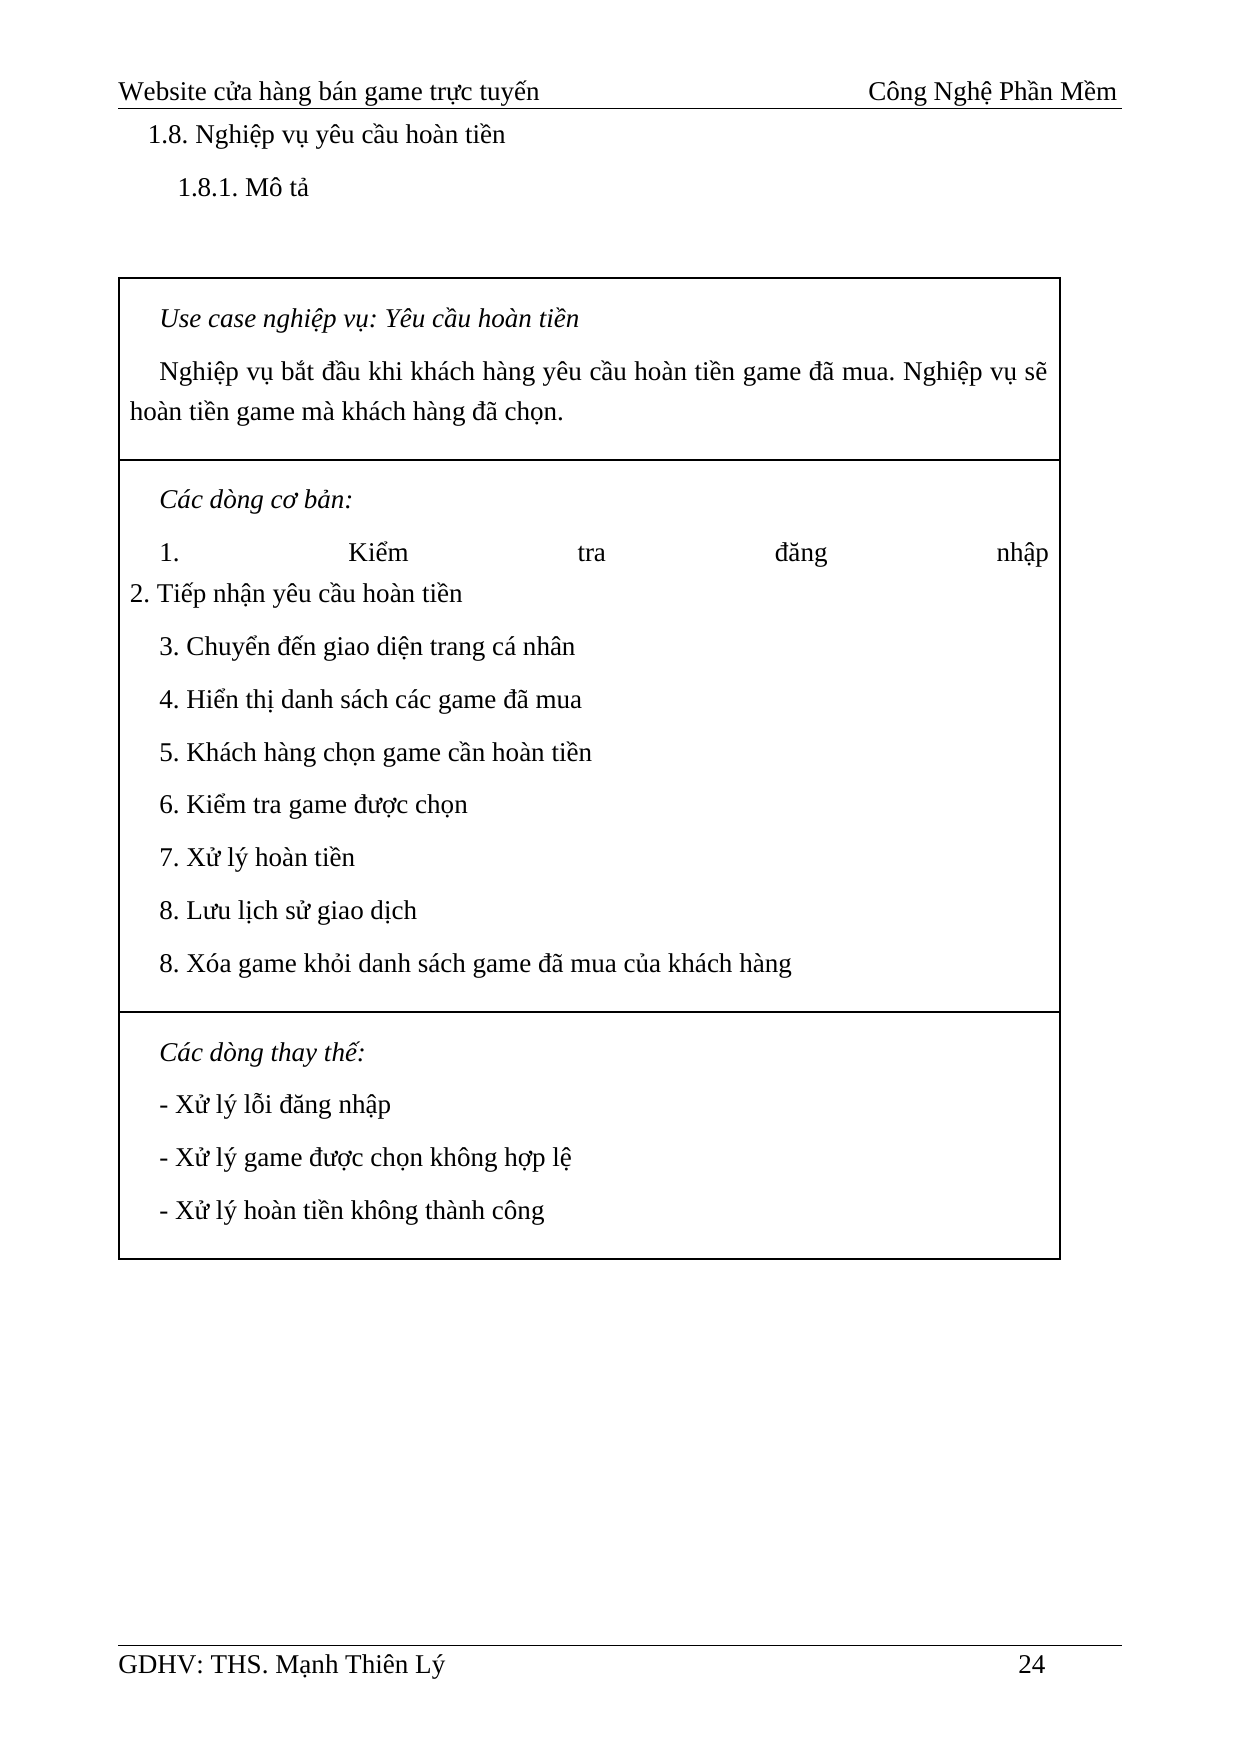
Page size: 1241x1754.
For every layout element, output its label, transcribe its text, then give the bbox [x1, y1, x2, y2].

table_cell Các dòng thay thế: - Xử lý lỗi đăng nhập - Xử lý game được chọn không hợp lệ - Xử lý hoàn tiền không thành công [120, 1013, 1059, 1258]
subtitle Mô tả [177, 171, 1122, 202]
subtitle Nghiệp vụ yêu cầu hoàn tiền [118, 118, 1122, 149]
table_header Use case nghiệp vụ: Yêu cầu hoàn tiền Nghiệp vụ bắt đầu khi khách hàng yêu cầu hoàn tiền game đã mua. Nghiệp vụ sẽ hoàn tiền game mà khách hàng đã chọn. [120, 279, 1059, 458]
table_cell Các dòng cơ bản: 1. Kiểm tra đăng nhập 2. Tiếp nhận yêu cầu hoàn tiền 3. Chuyển đến giao diện trang cá nhân 4. Hiển thị danh sách các game đã mua 5. Khách hàng chọn game cần hoàn tiền 6. Kiểm tra game được chọn 7. Xử lý hoàn tiền 8. Lưu lịch sử giao dịch 8. Xóa game khỏi danh sách game đã mua của khách hàng [120, 461, 1059, 1011]
